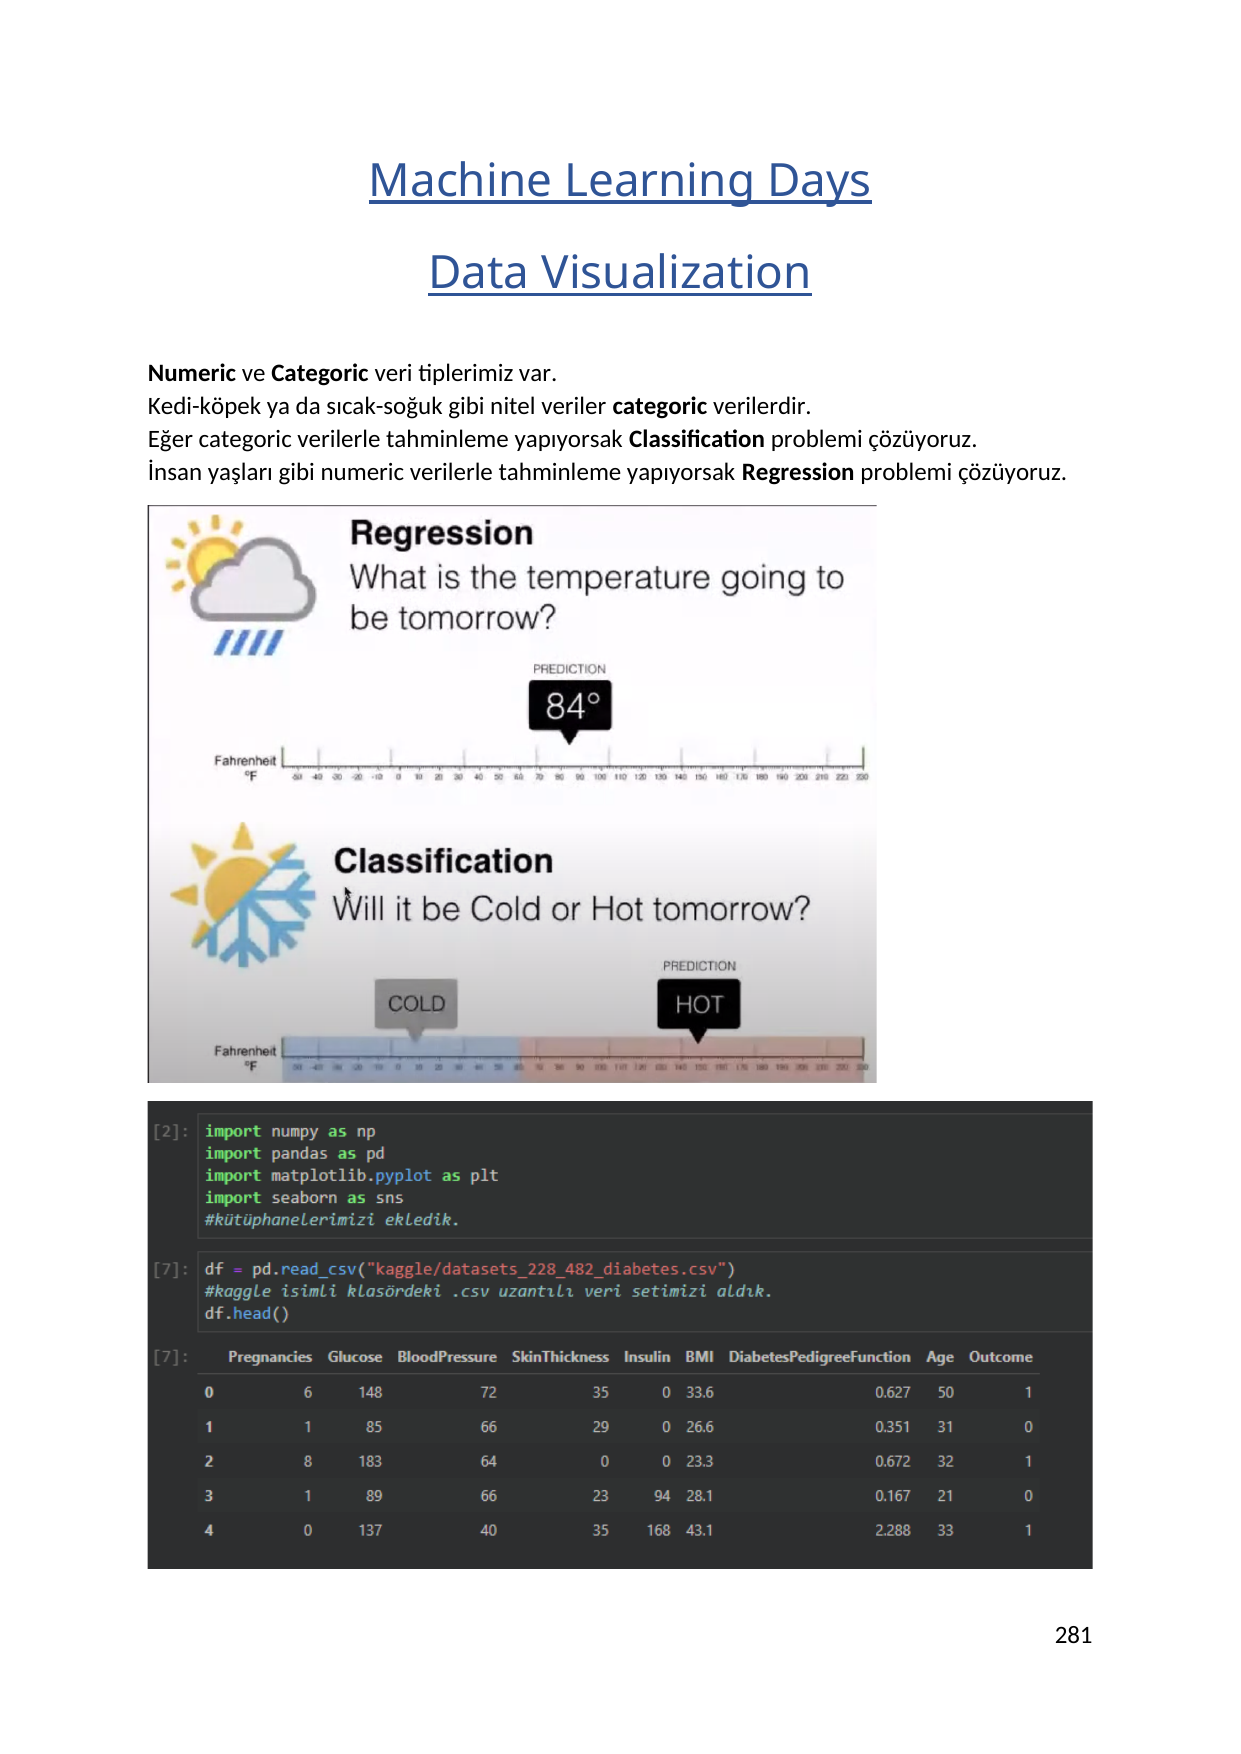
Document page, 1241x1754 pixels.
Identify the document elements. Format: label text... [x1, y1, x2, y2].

subtitle Data Visualization [148, 240, 1092, 302]
subtitle Machine Learning Days [148, 148, 1092, 210]
text Numeric ve Categoric veri tiplerimiz var. Kedi-köpek ya da sıcak-soğuk gibi nitel veriler categoric verilerdir. Eğer categoric verilerle tahminleme yapıyorsak Classification problemi çözüyoruz. İnsan yaşları gibi numeric verilerle tahminleme yapıyorsak Regression problemi çözüyoruz. [148, 357, 1092, 486]
picture [147, 1101, 1093, 1569]
picture [147, 505, 877, 1083]
